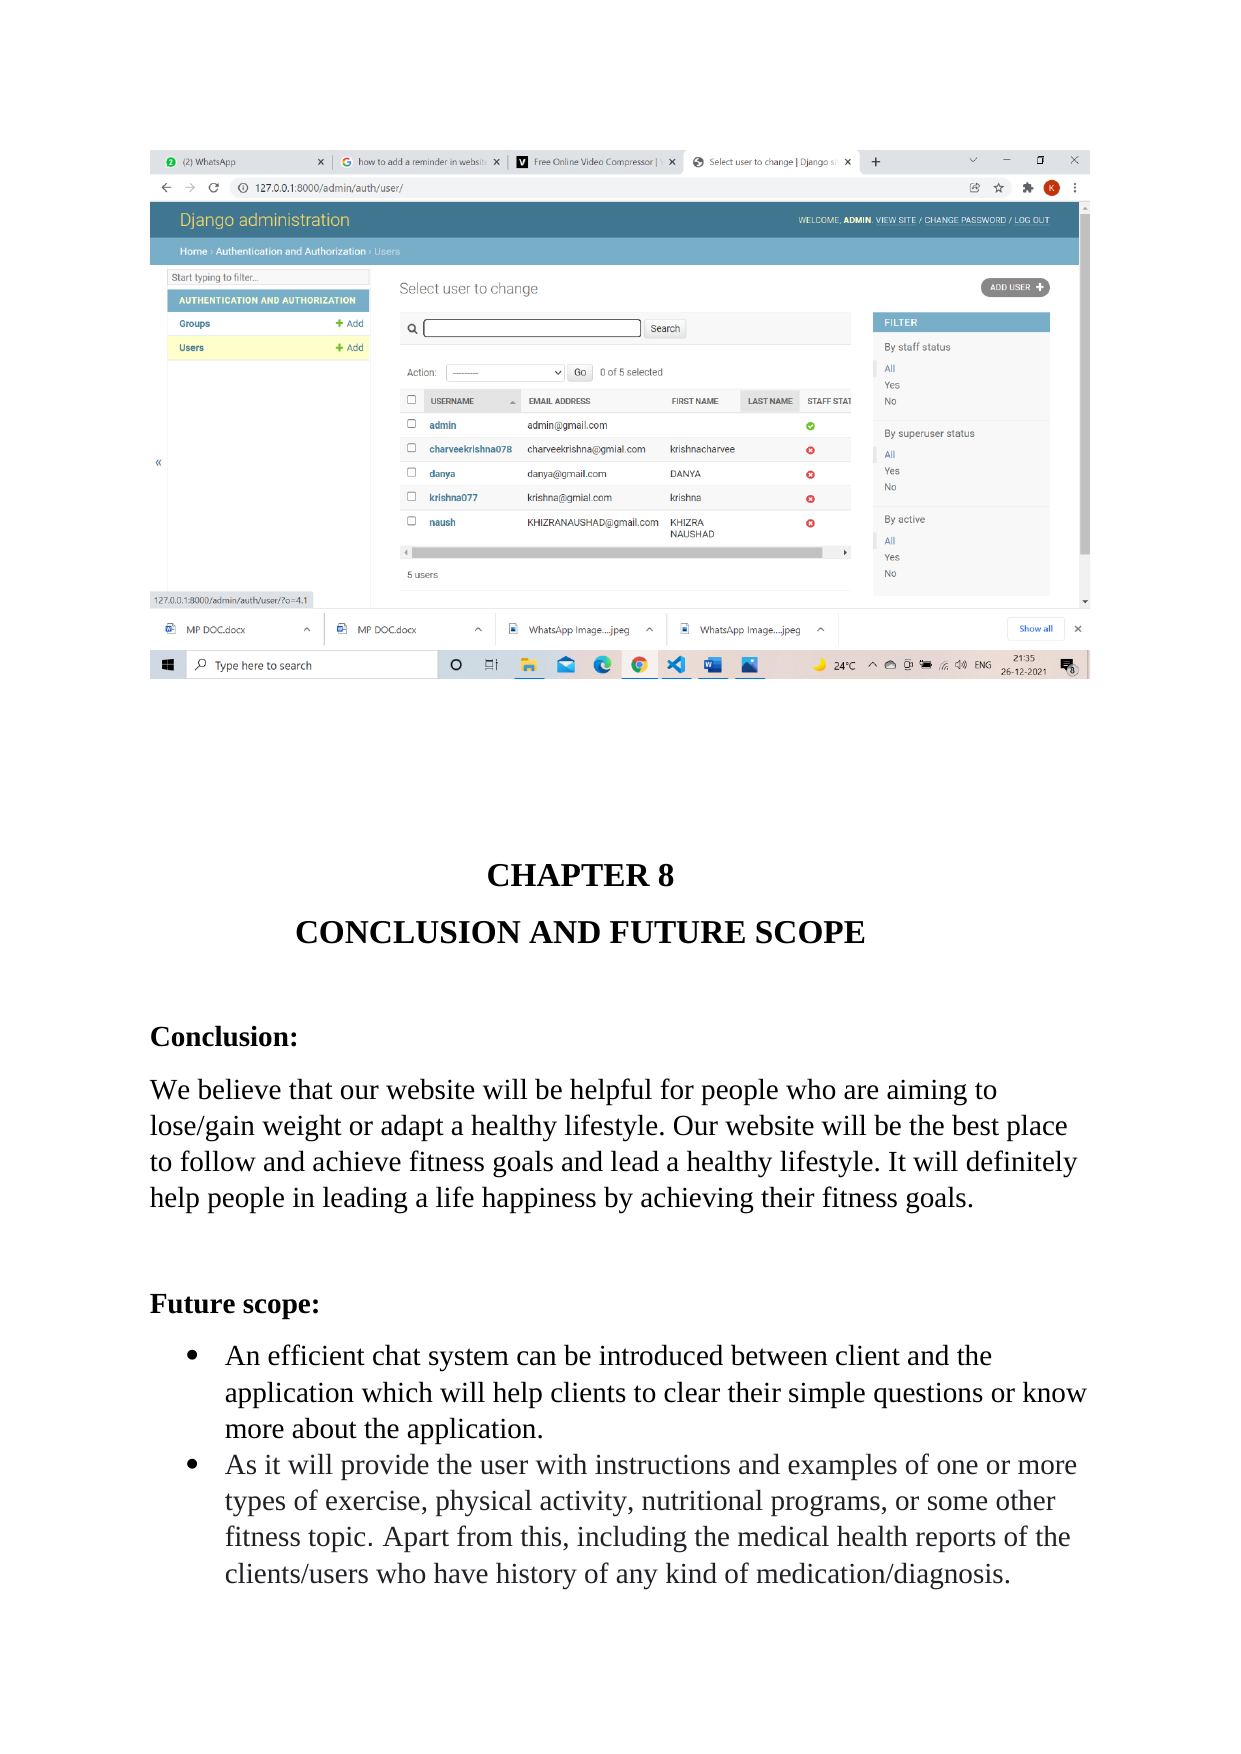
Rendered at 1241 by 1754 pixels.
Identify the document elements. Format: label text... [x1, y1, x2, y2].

text Conclusion: [149, 1019, 1090, 1053]
list An efficient chat system can be introduced between client and the application which will help clients to clear their simple questions or know more about the application. [187, 1338, 1090, 1444]
picture [150, 150, 1091, 679]
text CHAPTER 8 [151, 855, 1010, 893]
text Future scope: [149, 1286, 1090, 1319]
text CONCLUSION AND FUTURE SCOPE [151, 913, 1010, 951]
list As it will provide the user with instructions and examples of one or more types of exercise, physical activity, nutritional programs, or some other fitness topic. Apart from this, including the medical health reports of the clients/users who have history of any kind of medication/diagnosis. [187, 1447, 1090, 1589]
text We believe that our website will be helpful for people who are aiming to lose/gain weight or adapt a healthy lifestyle. Our website will be the best place to follow and achieve fitness goals and lead a healthy lifestyle. It will definitely help people in leading a life happiness by achieving their fitness goals. [149, 1072, 1090, 1214]
